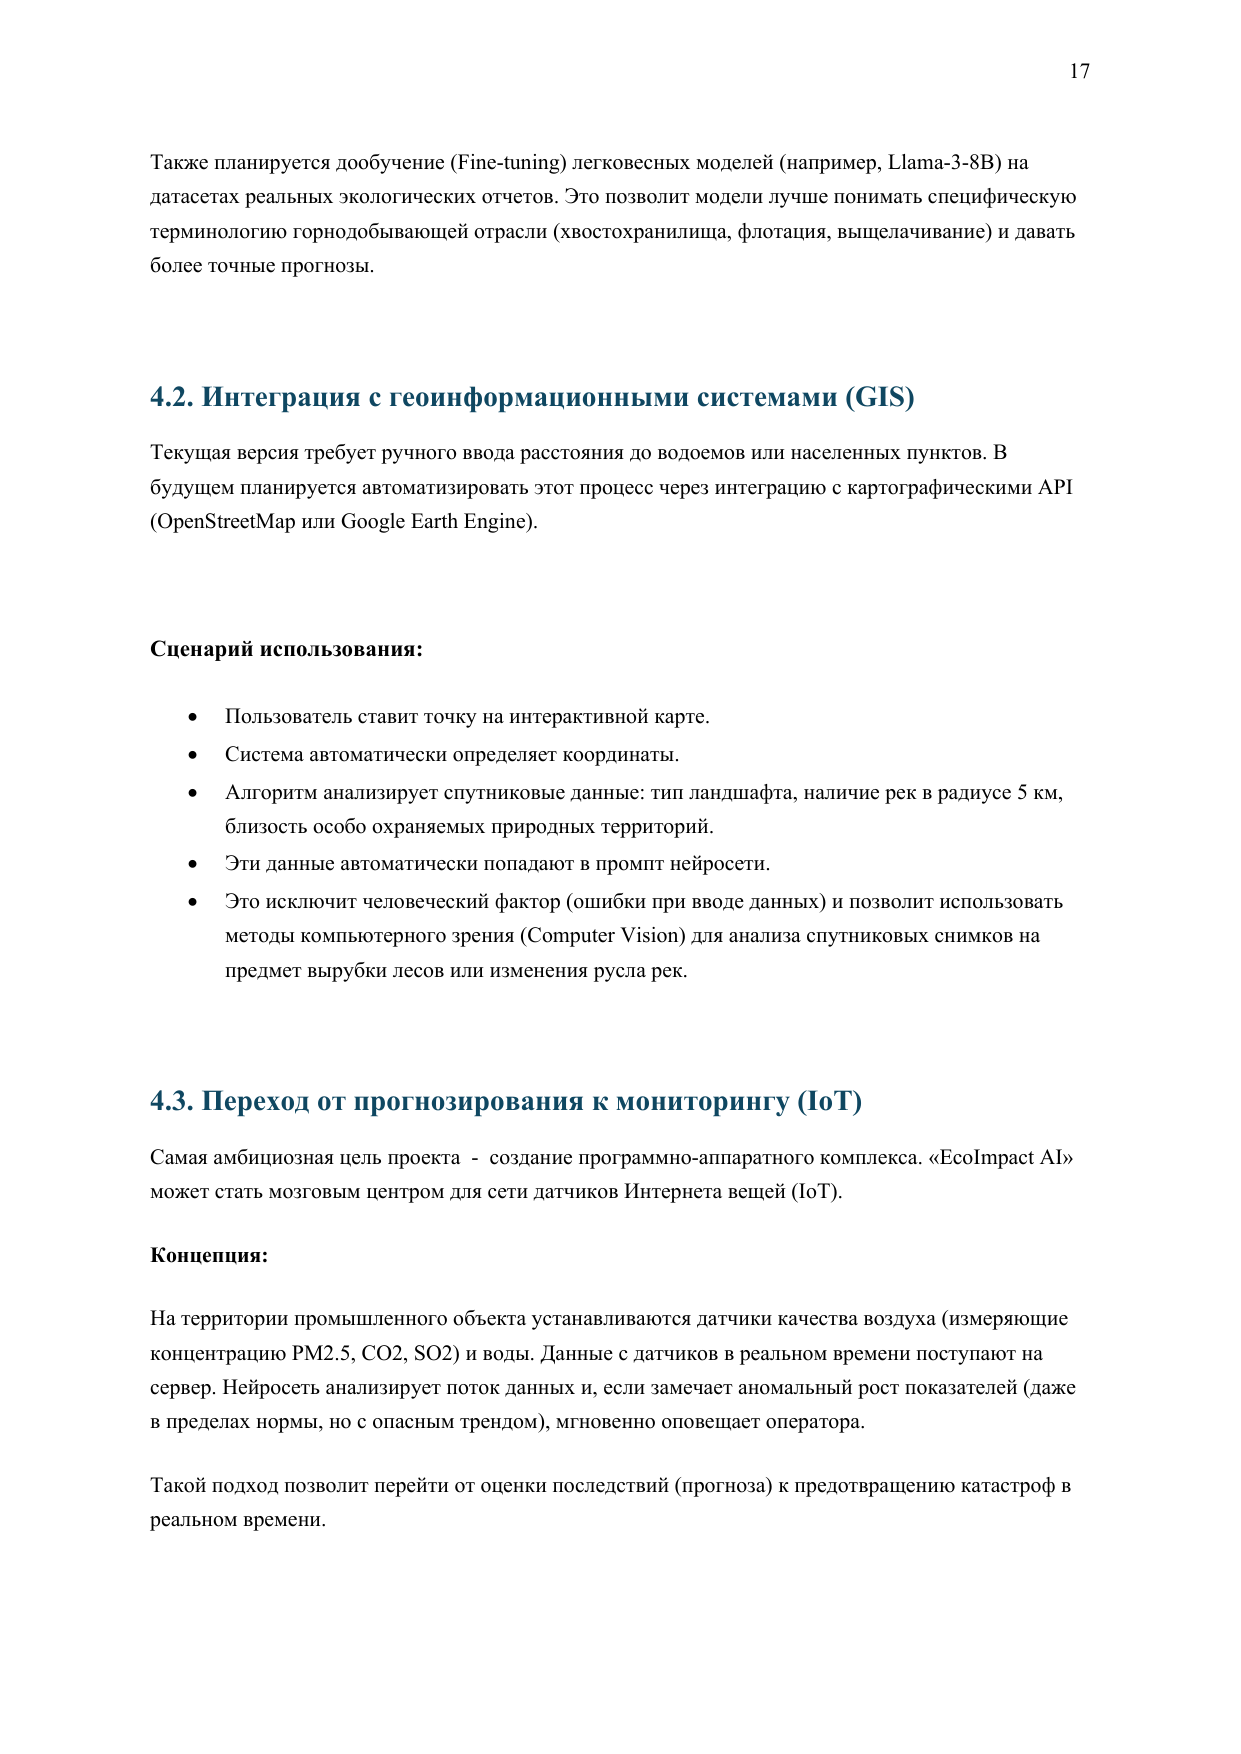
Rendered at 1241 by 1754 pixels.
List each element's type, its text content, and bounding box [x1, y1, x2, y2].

subtitle 4.3. Переход от прогнозирования к мониторингу (IoT) [150, 1084, 1090, 1117]
list Алгоритм анализирует спутниковые данные: тип ландшафта, наличие рек в радиусе 5 км, близость особо охраняемых природных территорий. [187, 777, 1090, 838]
text Сценарий использования: [150, 636, 1090, 661]
list Это исключит человеческий фактор (ошибки при вводе данных) и позволит использовать методы компьютерного зрения (Computer Vision) для анализа спутниковых снимков на предмет вырубки лесов или изменения русла рек. [187, 886, 1090, 982]
text Такой подход позволит перейти от оценки последствий (прогноза) к предотвращению катастроф в реальном времени. [150, 1473, 1090, 1531]
text Также планируется дообучение (Fine-tuning) легковесных моделей (например, Llama-3-8B) на датасетах реальных экологических отчетов. Это позволит модели лучше понимать специфическую терминологию горнодобывающей отрасли (хвостохранилища, флотация, выщелачивание) и давать более точные прогнозы. [150, 150, 1090, 277]
text Концепция: [150, 1242, 1090, 1267]
list Пользователь ставит точку на интерактивной карте. [187, 701, 1090, 728]
list Эти данные автоматически попадают в промпт нейросети. [187, 848, 1090, 875]
text Текущая версия требует ручного ввода расстояния до водоемов или населенных пунктов. В будущем планируется автоматизировать этот процесс через интеграцию с картографическими API (OpenStreetMap или Google Earth Engine). [150, 440, 1090, 533]
subtitle 4.2. Интеграция с геоинформационными системами (GIS) [150, 380, 1090, 412]
text Самая амбициозная цель проекта - создание программно-аппаратного комплекса. «EcoImpact AI» может стать мозговым центром для сети датчиков Интернета вещей (IoT). [150, 1144, 1090, 1203]
list Система автоматически определяет координаты. [187, 739, 1090, 766]
text На территории промышленного объекта устанавливаются датчики качества воздуха (измеряющие концентрацию PM2.5, CO2, SO2) и воды. Данные с датчиков в реальном времени поступают на сервер. Нейросеть анализирует поток данных и, если замечает аномальный рост показателей (даже в пределах нормы, но с опасным трендом), мгновенно оповещает оператора. [150, 1306, 1090, 1433]
